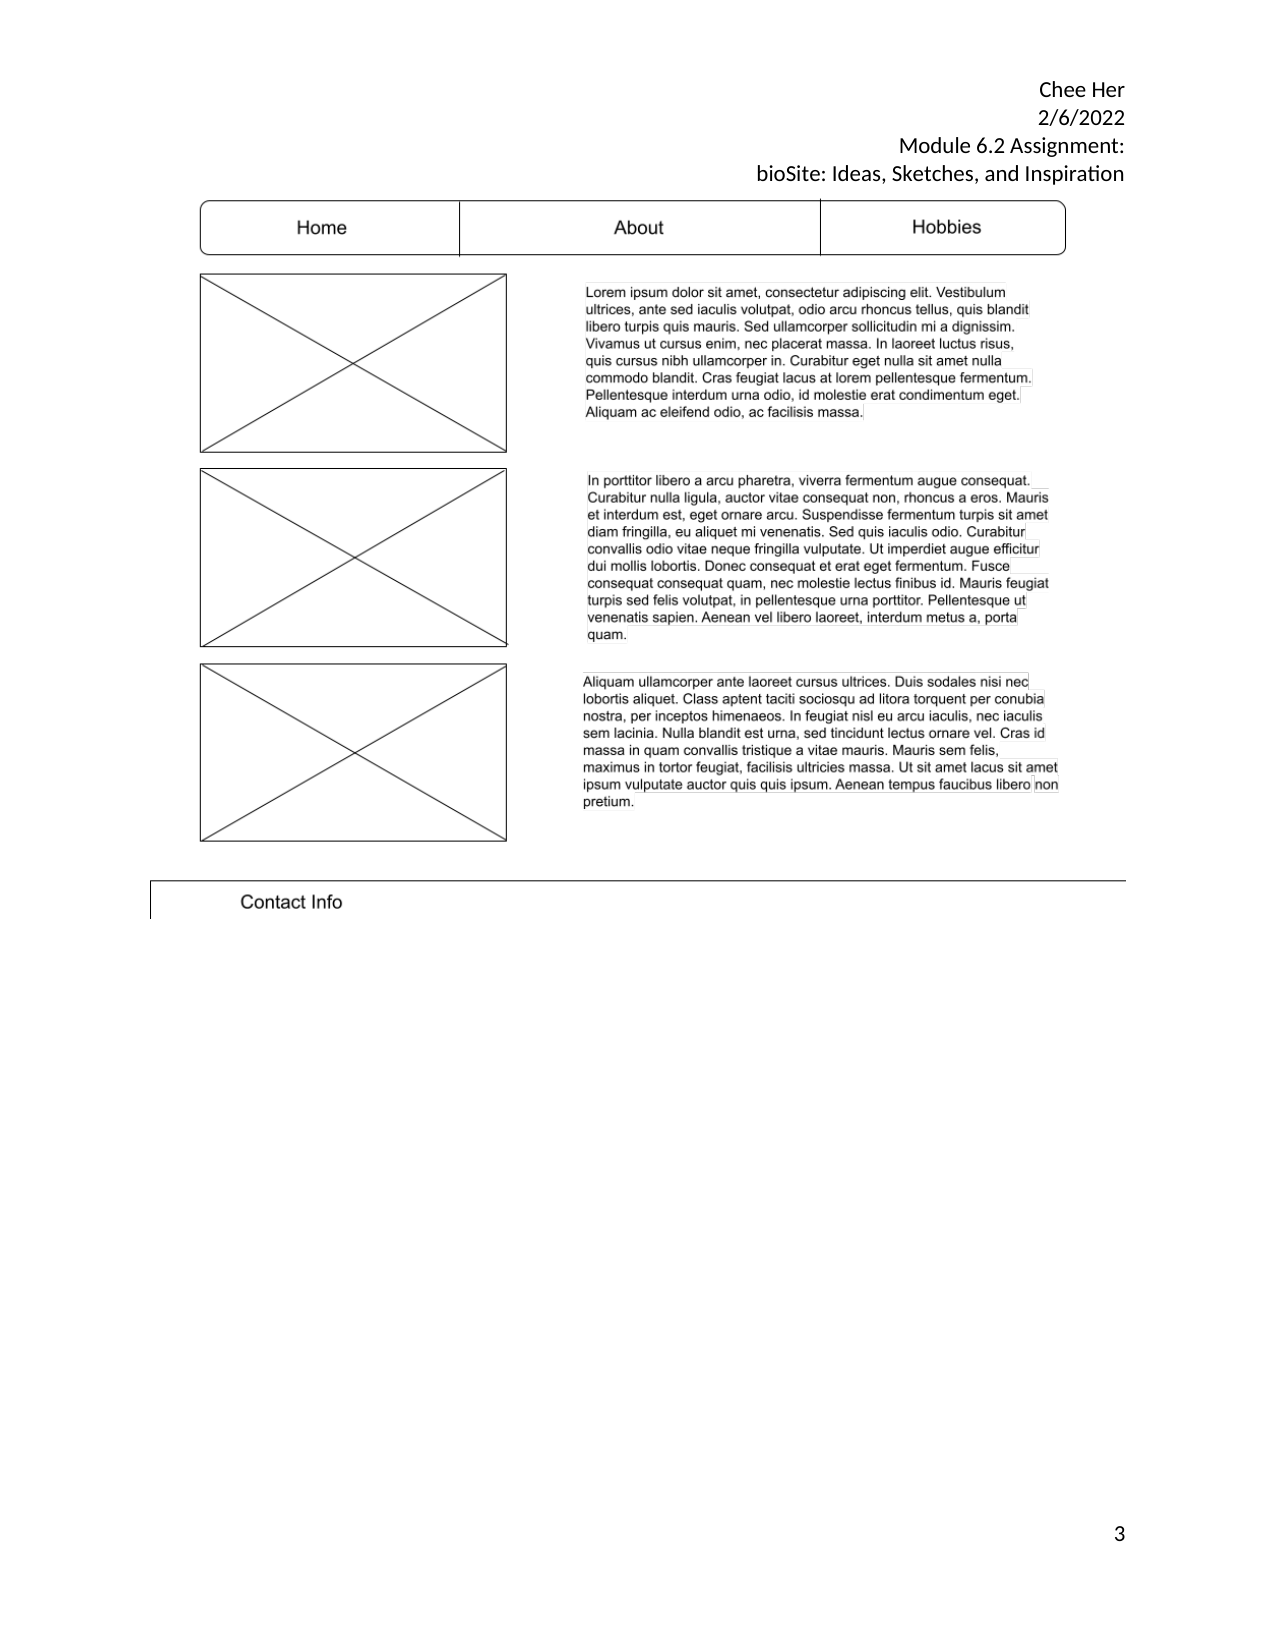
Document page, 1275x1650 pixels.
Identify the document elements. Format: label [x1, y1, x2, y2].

picture [150, 186, 1126, 919]
